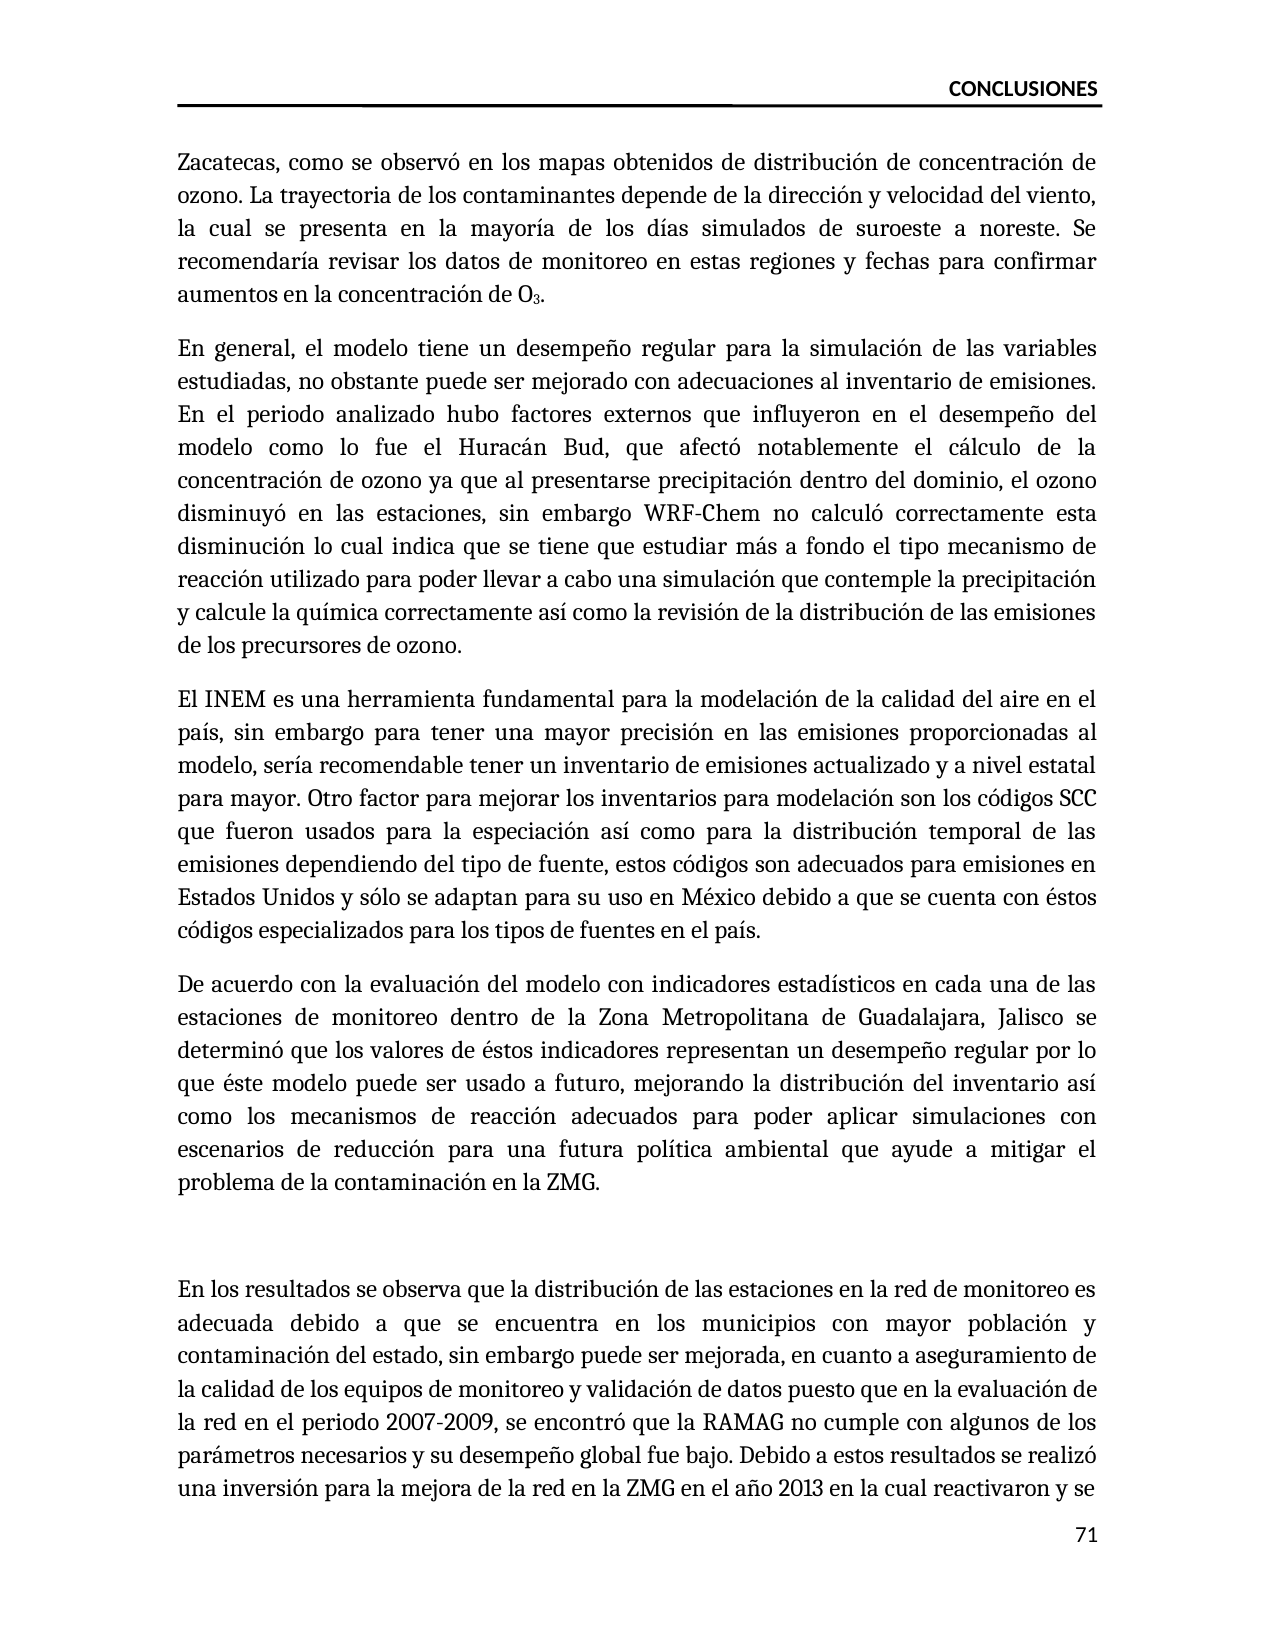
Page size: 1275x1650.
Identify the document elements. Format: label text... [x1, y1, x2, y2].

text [177, 148, 1098, 308]
text En general, el modelo tiene un desempeño regular para la simulación de las variables estudiadas, no obstante puede ser mejorado con adecuaciones al inventario de emisiones. En el periodo analizado hubo factores externos que influyeron en el desempeño del modelo como lo fue el Huracán Bud, que afectó notablemente el cálculo de la concentración de ozono ya que al presentarse precipitación dentro del dominio, el ozono disminuyó en las estaciones, sin embargo WRF-Chem no calculó correctamente esta disminución lo cual indica que se tiene que estudiar más a fondo el tipo mecanismo de reacción utilizado para poder llevar a cabo una simulación que contemple la precipitación y calcule la química correctamente así como la revisión de la distribución de las emisiones de los precursores de ozono. [177, 333, 1098, 659]
text De acuerdo con la evaluación del modelo con indicadores estadísticos en cada una de las estaciones de monitoreo dentro de la Zona Metropolitana de Guadalajara, Jalisco se determinó que los valores de éstos indicadores representan un desempeño regular por lo que éste modelo puede ser usado a futuro, mejorando la distribución del inventario así como los mecanismos de reacción adecuados para poder aplicar simulaciones con escenarios de reducción para una futura política ambiental que ayude a mitigar el problema de la contaminación en la ZMG. [177, 969, 1098, 1196]
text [177, 1275, 1098, 1502]
text El INEM es una herramienta fundamental para la modelación de la calidad del aire en el país, sin embargo para tener una mayor precisión en las emisiones proporcionadas al modelo, sería recomendable tener un inventario de emisiones actualizado y a nivel estatal para mayor. Otro factor para mejorar los inventarios para modelación son los códigos SCC que fueron usados para la especiación así como para la distribución temporal de las emisiones dependiendo del tipo de fuente, estos códigos son adecuados para emisiones en Estados Unidos y sólo se adaptan para su uso en México debido a que se cuenta con éstos códigos especializados para los tipos de fuentes en el país. [177, 684, 1098, 944]
